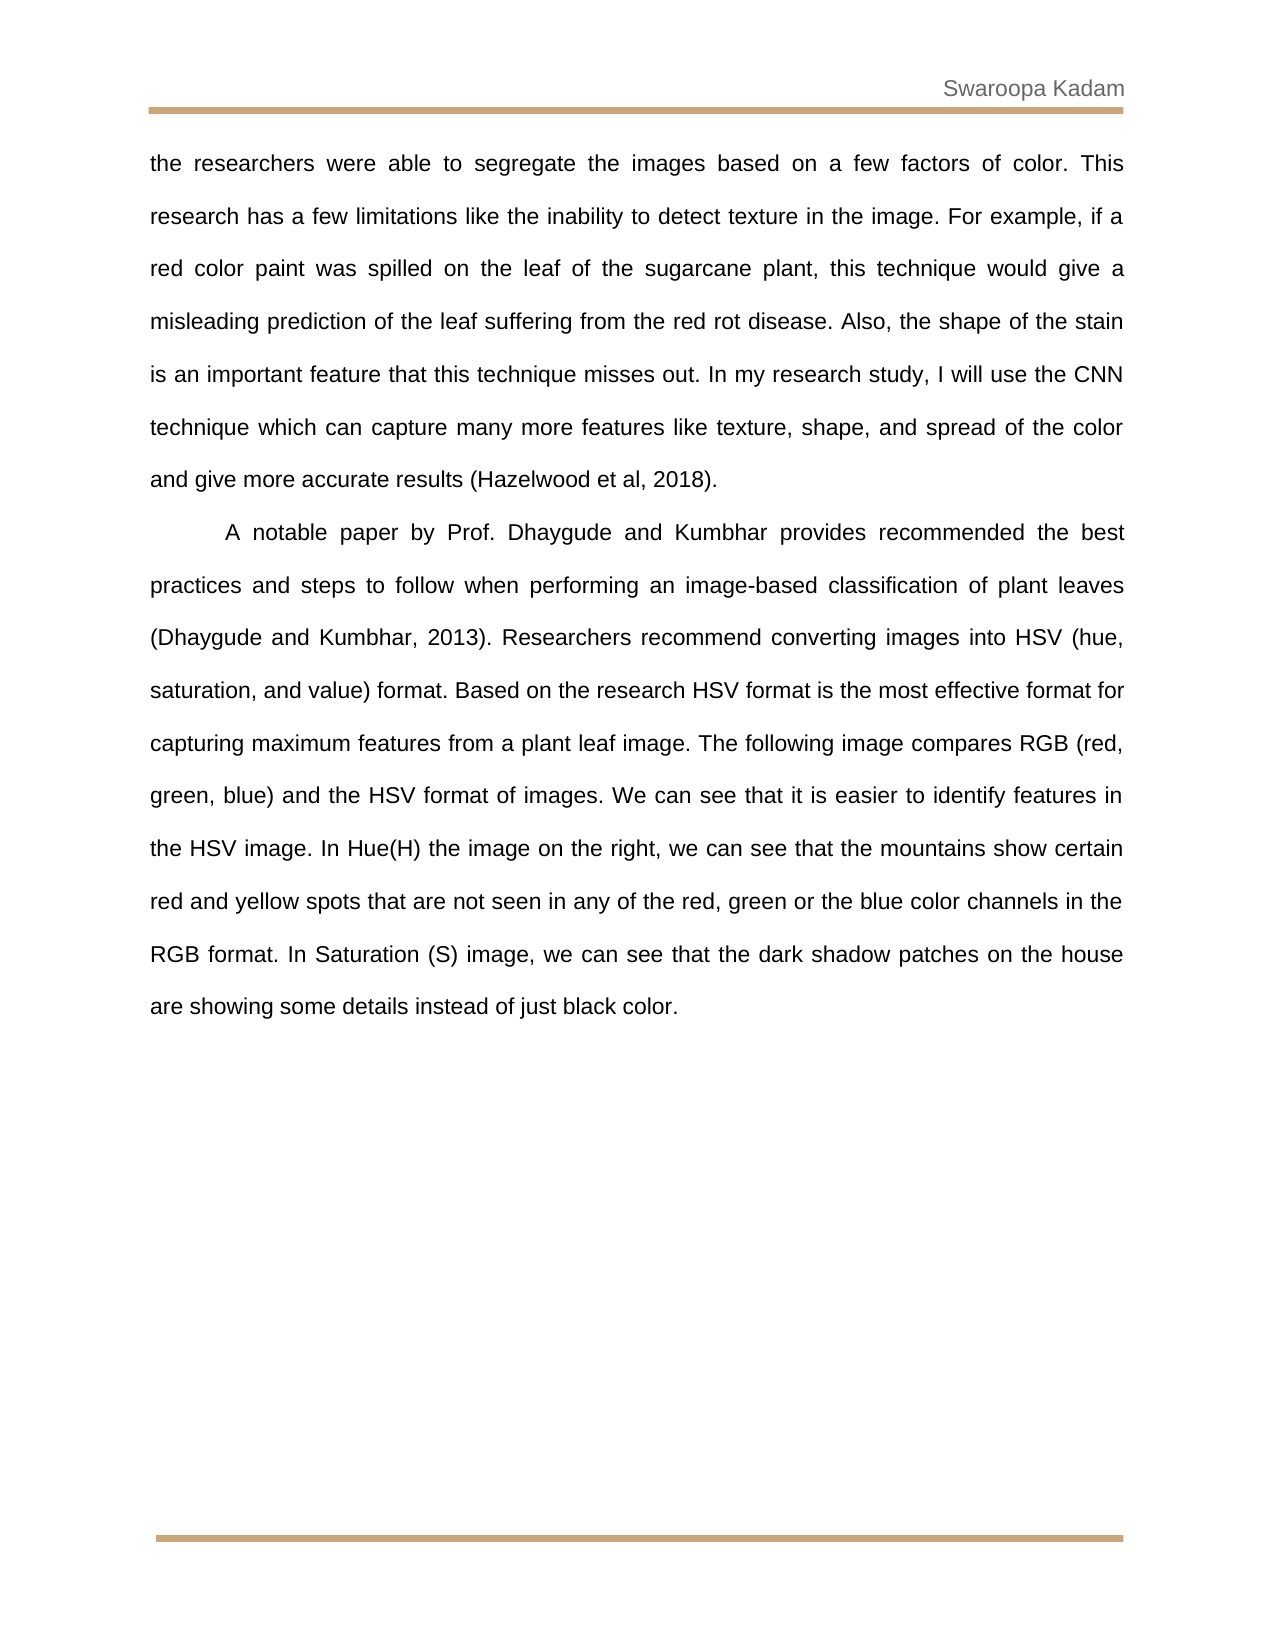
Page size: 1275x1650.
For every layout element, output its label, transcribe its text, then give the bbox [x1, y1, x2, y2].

picture [156, 1535, 1124, 1542]
picture [148, 107, 1124, 114]
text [150, 150, 1125, 493]
text A notable paper by Prof. Dhaygude and Kumbhar provides recommended the best practices and steps to follow when performing an image-based classification of plant leaves (Dhaygude and Kumbhar, 2013). Researchers recommend converting images into HSV (hue, saturation, and value) format. Based on the research HSV format is the most effective format for capturing maximum features from a plant leaf image. The following image compares RGB (red, green, blue) and the HSV format of images. We can see that it is easier to identify features in the HSV image. In Hue(H) the image on the right, we can see that the mountains show certain red and yellow spots that are not seen in any of the red, green or the blue color channels in the RGB format. In Saturation (S) image, we can see that the dark shadow patches on the house are showing some details instead of just black color. [150, 519, 1125, 1020]
